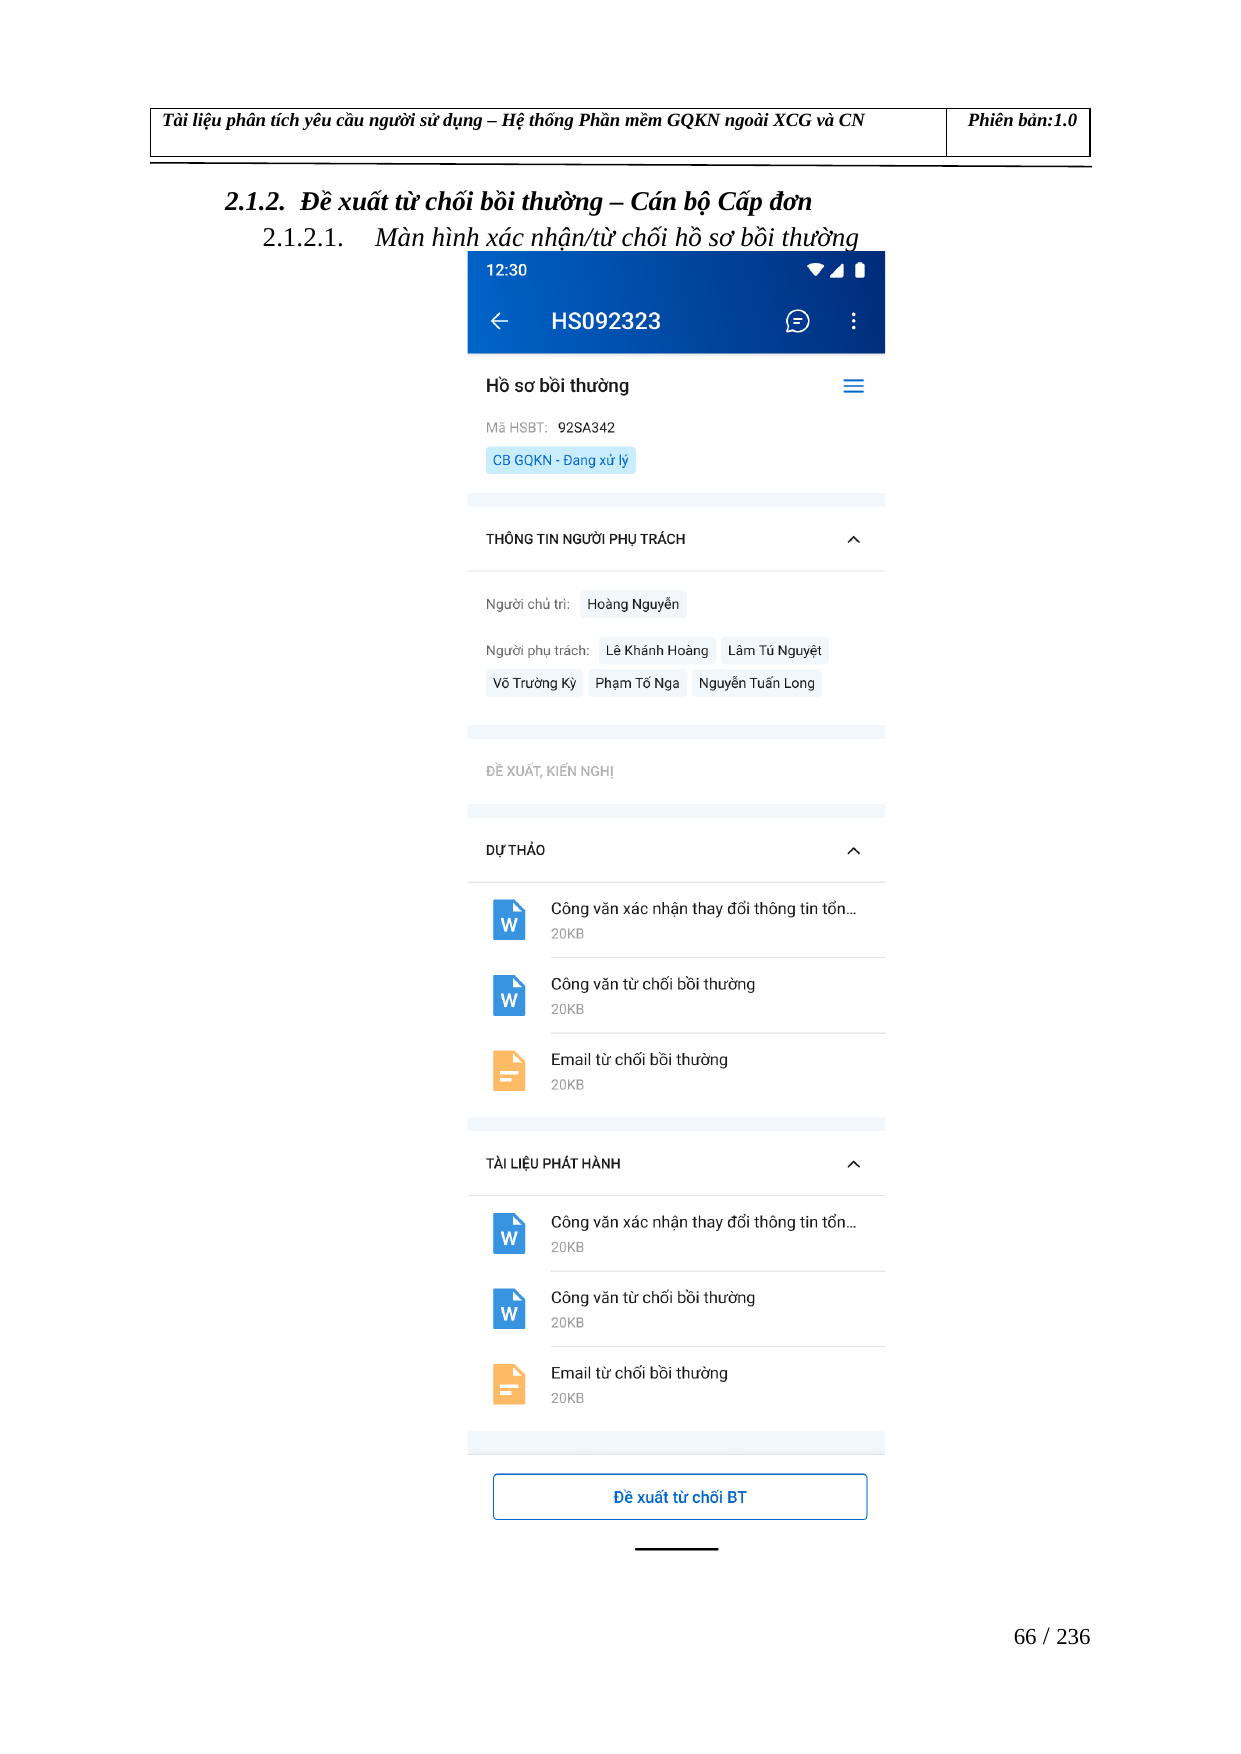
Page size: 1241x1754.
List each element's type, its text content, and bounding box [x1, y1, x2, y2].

subtitle Đề xuất từ chối bồi thường – Cán bộ Cấp đơn [225, 185, 1090, 217]
subtitle Màn hình xác nhận/từ chối hồ sơ bồi thường [262, 221, 1090, 252]
picture [467, 251, 886, 1557]
